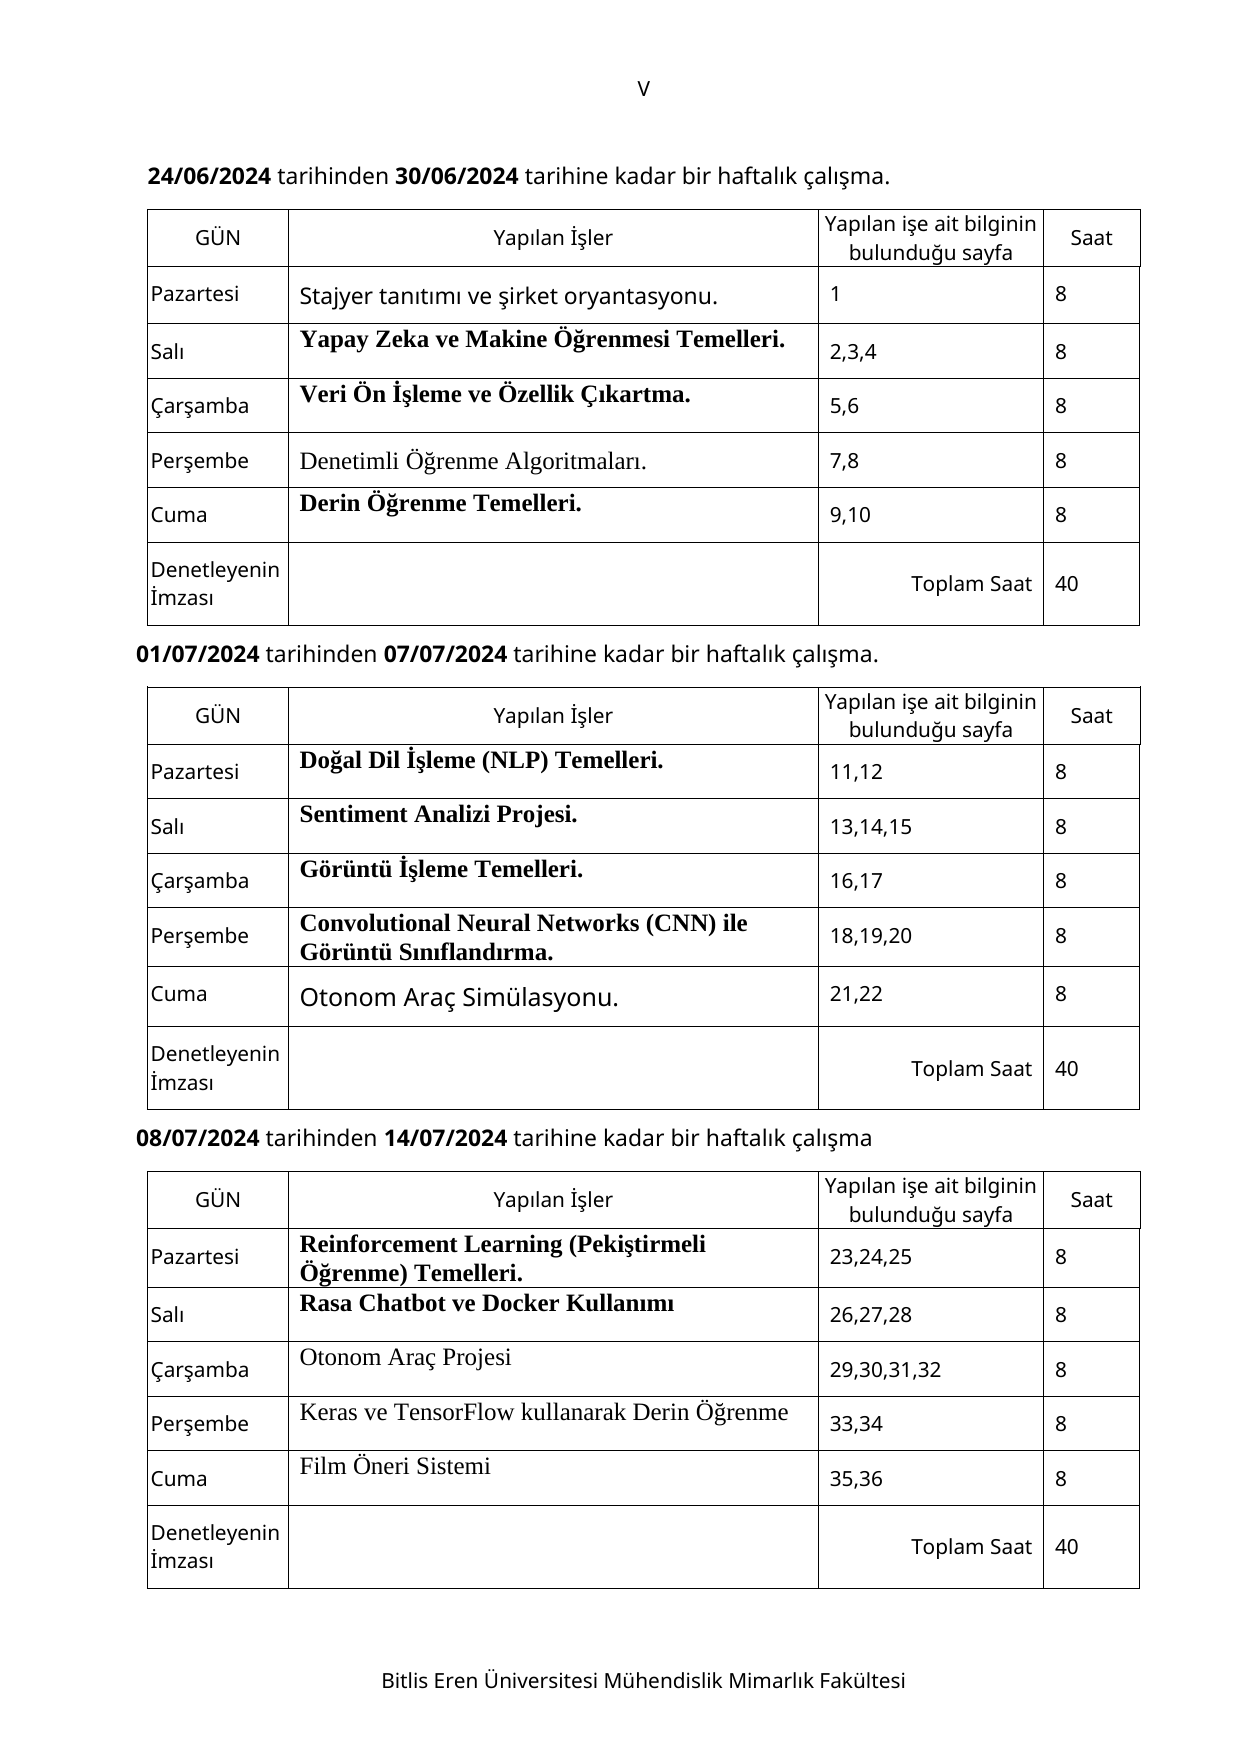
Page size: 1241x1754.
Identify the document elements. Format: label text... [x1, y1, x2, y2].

table_cell Görüntü İşleme Temelleri. [289, 854, 818, 907]
table_cell 35,36 [819, 1451, 1043, 1505]
table_cell [289, 543, 818, 624]
table_cell Çarşamba [148, 1342, 288, 1396]
table_cell Perşembe [148, 433, 288, 487]
table_cell Toplam Saat [819, 1506, 1043, 1588]
table_header GÜN [148, 1172, 288, 1228]
table_cell 8 [1044, 324, 1139, 378]
table_cell 8 [1044, 1342, 1139, 1396]
table_cell 23,24,25 [819, 1229, 1043, 1287]
table_cell 5,6 [819, 379, 1043, 432]
table_header Saat [1044, 1172, 1140, 1228]
table_cell 8 [1044, 488, 1139, 542]
table_cell Otonom Araç Simülasyonu. [289, 967, 818, 1026]
table_cell 40 [1044, 543, 1139, 624]
table_cell 29,30,31,32 [819, 1342, 1043, 1396]
table_cell Cuma [148, 967, 288, 1026]
table_cell Yapay Zeka ve Makine Öğrenmesi Temelleri. [289, 324, 818, 378]
table_cell Toplam Saat [819, 1027, 1043, 1109]
table_header Yapılan işe ait bilginin bulunduğu sayfa [819, 688, 1043, 744]
table_cell Salı [148, 324, 288, 378]
table_cell Denetimli Öğrenme Algoritmaları. [289, 433, 818, 487]
table_cell Doğal Dil İşleme (NLP) Temelleri. [289, 745, 818, 798]
text 24/06/2024 tarihinden 30/06/2024 tarihine kadar bir haftalık çalışma. [136, 160, 1152, 191]
text 08/07/2024 tarihinden 14/07/2024 tarihine kadar bir haftalık çalışma [136, 1122, 1152, 1154]
table_cell 8 [1044, 267, 1139, 323]
table_cell 8 [1044, 1288, 1139, 1341]
table_cell 26,27,28 [819, 1288, 1043, 1341]
table_cell 8 [1044, 433, 1139, 487]
table_cell 16,17 [819, 854, 1043, 907]
table_cell Reinforcement Learning (Pekiştirmeli Öğrenme) Temelleri. [289, 1229, 818, 1287]
table_cell 9,10 [819, 488, 1043, 542]
table_cell 40 [1044, 1506, 1139, 1588]
table_cell Salı [148, 799, 288, 853]
table_cell Denetleyenin İmzası [148, 1506, 288, 1588]
table_cell Pazartesi [148, 1229, 288, 1287]
table_cell 40 [1044, 1027, 1139, 1109]
table_cell Otonom Araç Projesi [289, 1342, 818, 1396]
table_header Yapılan İşler [289, 688, 818, 744]
table_cell 8 [1044, 1451, 1139, 1505]
table_cell 8 [1044, 908, 1139, 966]
table_cell Derin Öğrenme Temelleri. [289, 488, 818, 542]
table_cell Pazartesi [148, 267, 288, 323]
table_header Yapılan işe ait bilginin bulunduğu sayfa [819, 210, 1043, 266]
table_cell 8 [1044, 745, 1139, 798]
table_cell 18,19,20 [819, 908, 1043, 966]
table_cell 21,22 [819, 967, 1043, 1026]
table_cell Perşembe [148, 1397, 288, 1450]
table_cell Veri Ön İşleme ve Özellik Çıkartma. [289, 379, 818, 432]
table_cell Denetleyenin İmzası [148, 1027, 288, 1109]
table_header Yapılan işe ait bilginin bulunduğu sayfa [819, 1172, 1043, 1228]
table_cell Pazartesi [148, 745, 288, 798]
table_cell 13,14,15 [819, 799, 1043, 853]
table_header Saat [1044, 210, 1140, 266]
table_cell Sentiment Analizi Projesi. [289, 799, 818, 853]
table_cell 1 [819, 267, 1043, 323]
table_cell Çarşamba [148, 379, 288, 432]
table_header Saat [1044, 688, 1140, 744]
table_cell Denetleyenin İmzası [148, 543, 288, 624]
table_cell 7,8 [819, 433, 1043, 487]
table_cell Rasa Chatbot ve Docker Kullanımı [289, 1288, 818, 1341]
table_cell Salı [148, 1288, 288, 1341]
table_header GÜN [148, 210, 288, 266]
table_cell 11,12 [819, 745, 1043, 798]
table_cell Cuma [148, 1451, 288, 1505]
table_header Yapılan İşler [289, 1172, 818, 1228]
table_header GÜN [148, 688, 288, 744]
table_cell Toplam Saat [819, 543, 1043, 624]
table_cell 8 [1044, 1229, 1139, 1287]
table_cell 8 [1044, 967, 1139, 1026]
table_cell Keras ve TensorFlow kullanarak Derin Öğrenme [289, 1397, 818, 1450]
table_cell Stajyer tanıtımı ve şirket oryantasyonu. [289, 267, 818, 323]
table_cell 8 [1044, 379, 1139, 432]
table_cell 8 [1044, 854, 1139, 907]
table_cell 8 [1044, 1397, 1139, 1450]
table_cell 2,3,4 [819, 324, 1043, 378]
table_header Yapılan İşler [289, 210, 818, 266]
text 01/07/2024 tarihinden 07/07/2024 tarihine kadar bir haftalık çalışma. [136, 638, 1152, 669]
table_cell Convolutional Neural Networks (CNN) ile Görüntü Sınıflandırma. [289, 908, 818, 966]
table_cell [289, 1506, 818, 1588]
table_cell Perşembe [148, 908, 288, 966]
table_cell Film Öneri Sistemi [289, 1451, 818, 1505]
table_cell 33,34 [819, 1397, 1043, 1450]
table_cell [289, 1027, 818, 1109]
table_cell Cuma [148, 488, 288, 542]
table_cell 8 [1044, 799, 1139, 853]
table_cell Çarşamba [148, 854, 288, 907]
